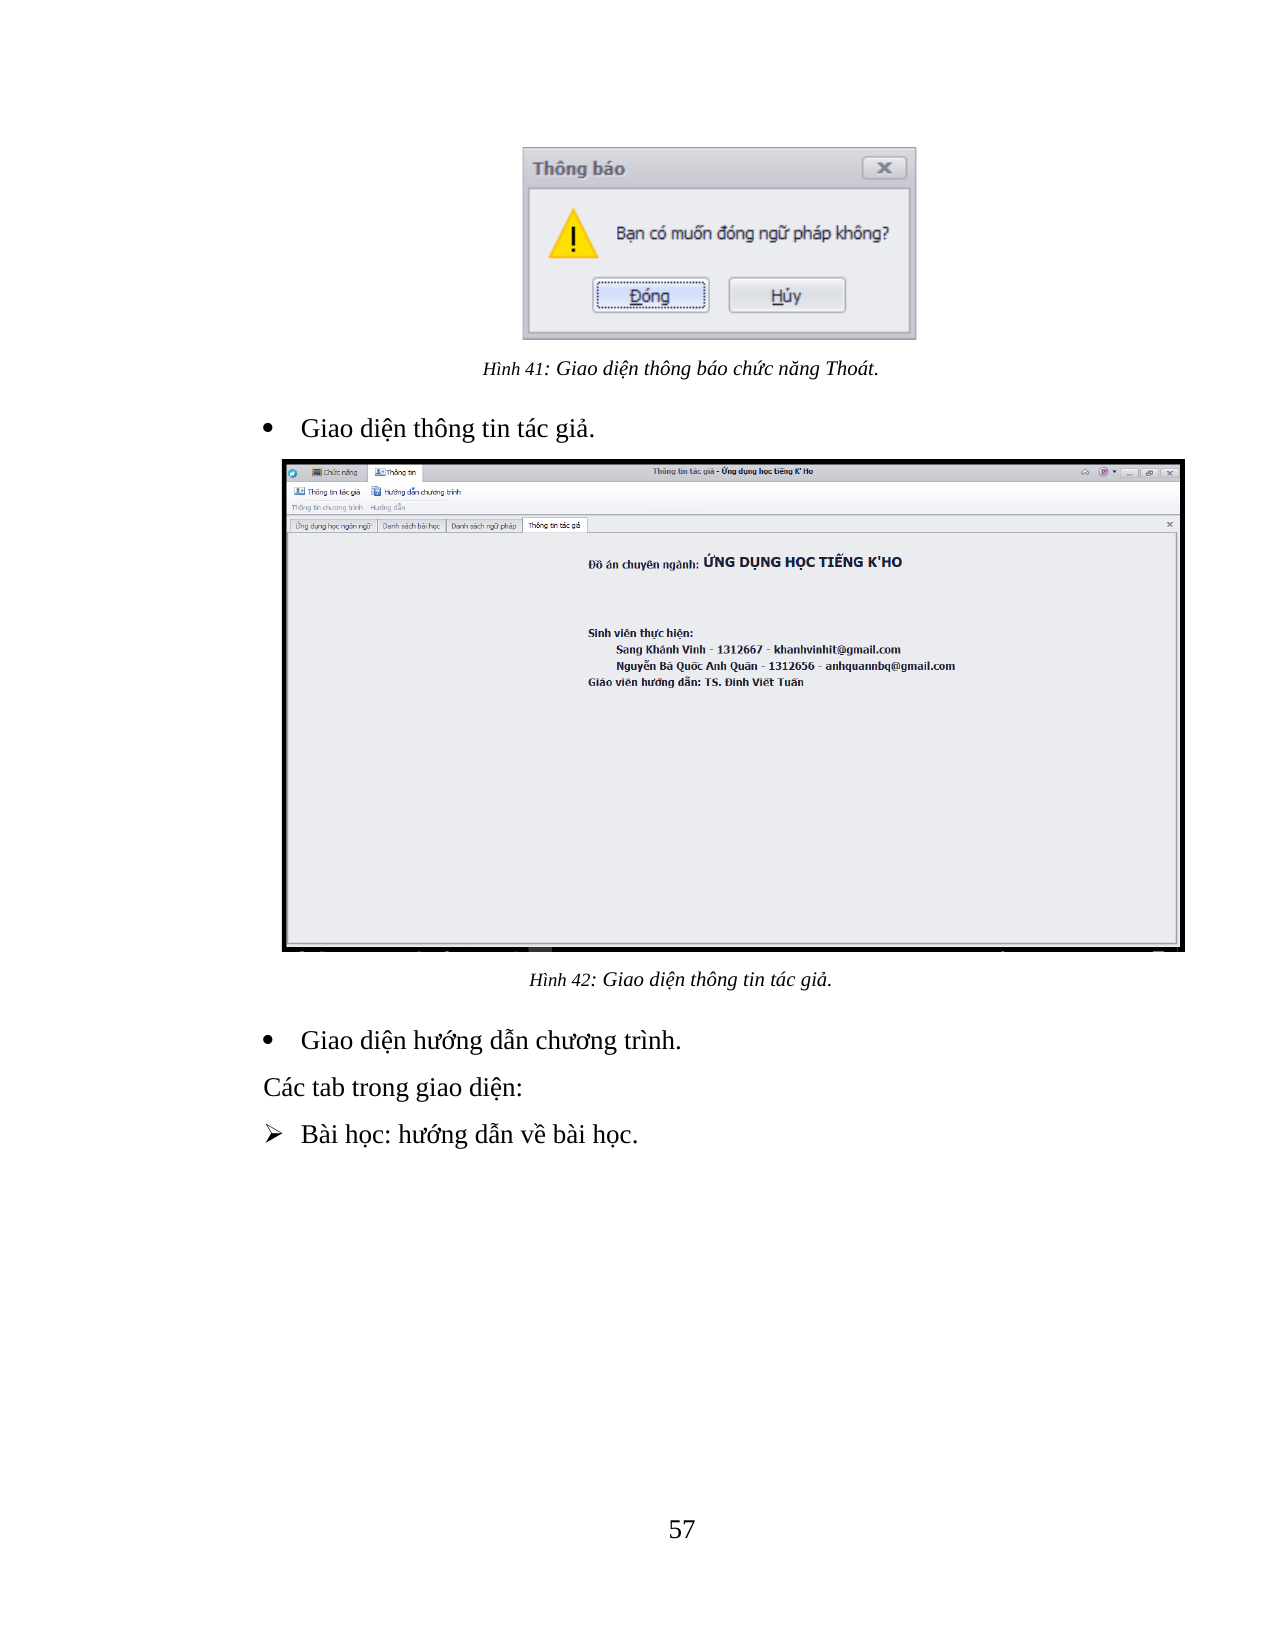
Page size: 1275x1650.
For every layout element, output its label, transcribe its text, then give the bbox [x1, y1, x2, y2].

list Các tab trong giao diện: [207, 1071, 1157, 1102]
list Giao diện thông tin tác giả. [263, 412, 1157, 443]
picture [281, 459, 1185, 952]
picture [522, 147, 917, 340]
list Giao diện hướng dẫn chương trình. [263, 1024, 1157, 1056]
text Hình 41: Giao diện thông báo chức năng Thoát. [207, 355, 1157, 379]
text Hình 42: Giao diện thông tin tác giả. [207, 967, 1157, 991]
list Bài học: hướng dẫn về bài học. [263, 1118, 1157, 1149]
